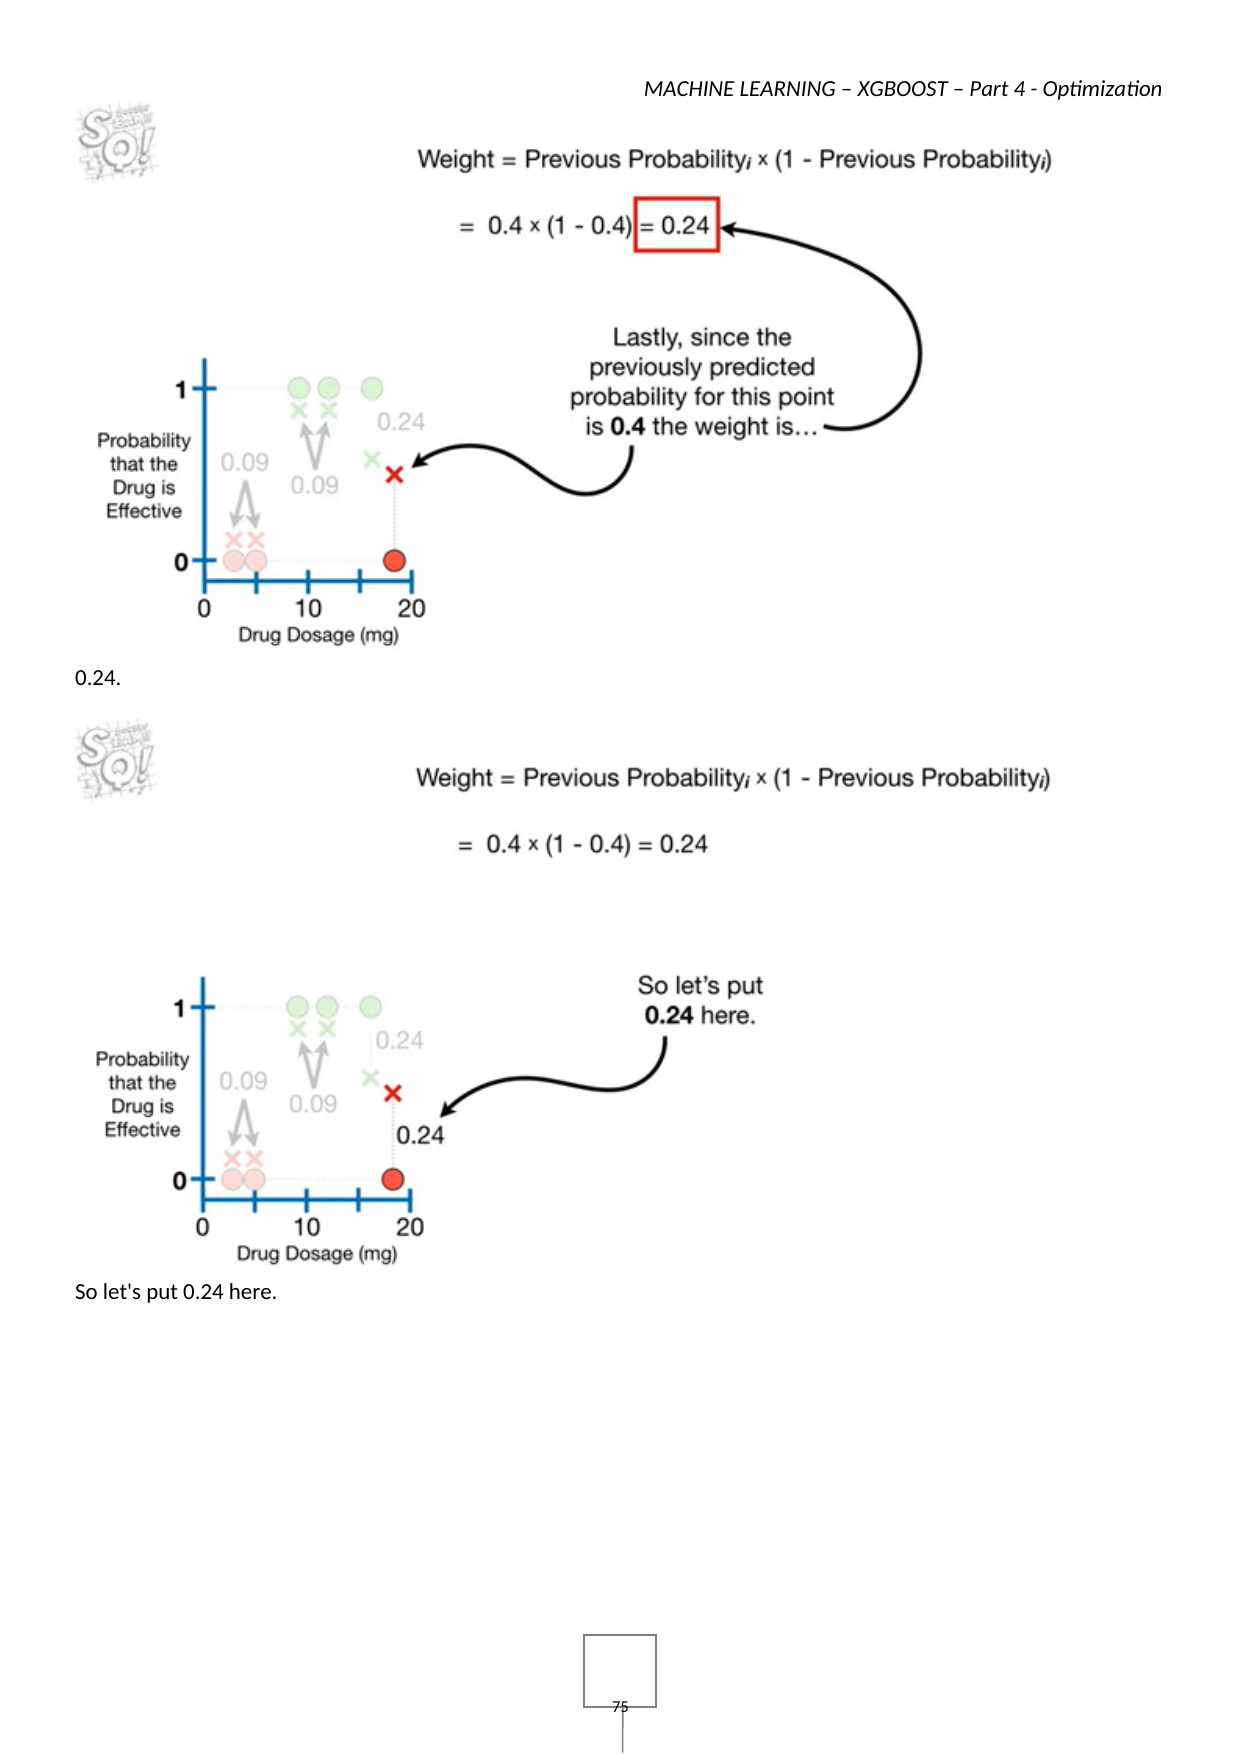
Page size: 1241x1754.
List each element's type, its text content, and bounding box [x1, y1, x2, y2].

text 0.24. [75, 663, 1165, 691]
text So let's put 0.24 here. [75, 1277, 1165, 1305]
picture [75, 718, 1076, 1277]
picture [75, 101, 1054, 663]
